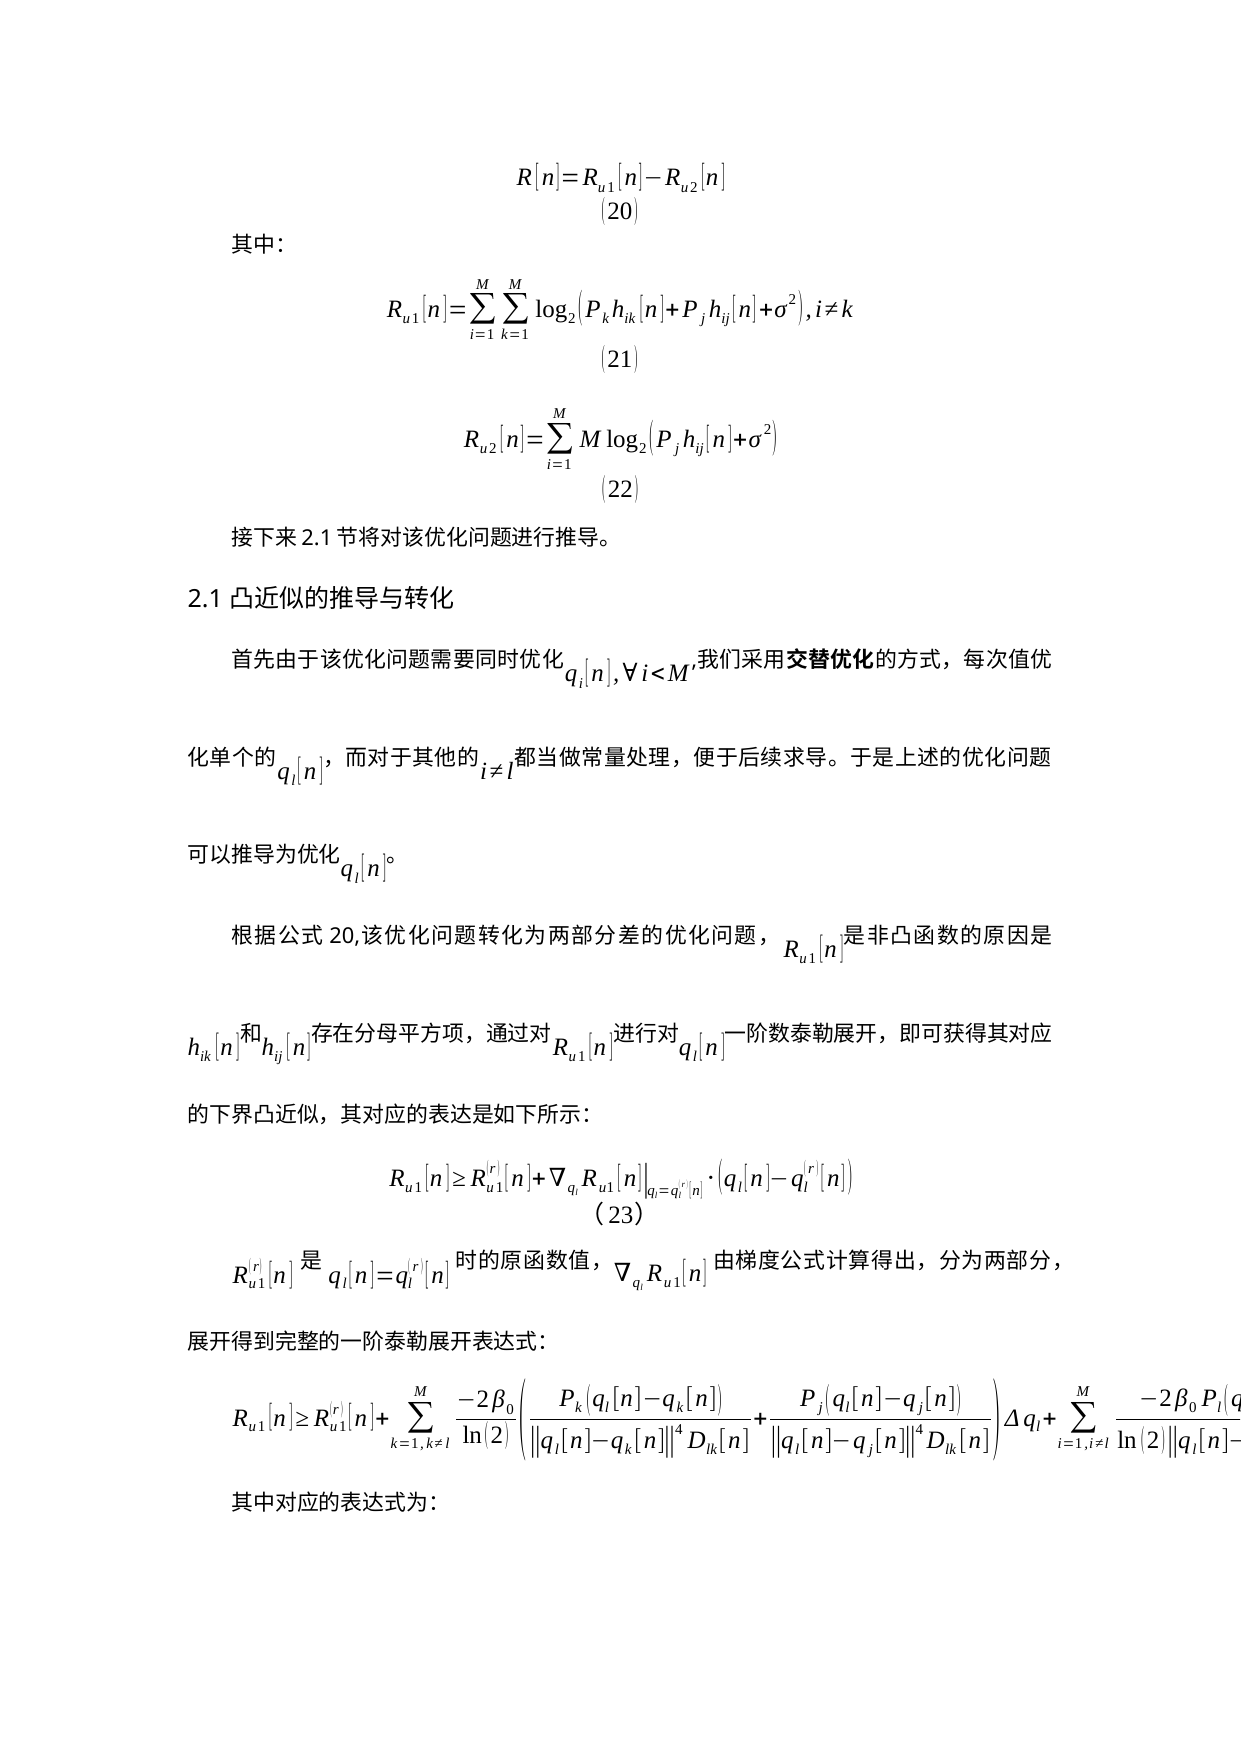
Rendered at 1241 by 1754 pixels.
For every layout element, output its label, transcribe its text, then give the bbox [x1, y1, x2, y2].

subtitle 凸近似的推导与转化 [187, 564, 1053, 629]
text 是 时的原函数值， 由梯度公式计算得出，分为两部分，展开得到完整的一阶泰勒展开表达式： [187, 1242, 1053, 1356]
text 首先由于该优化问题需要同时优化,我们采用交替优化的方式，每次值优化单个的，而对于其他的都当做常量处理，便于后续求导。于是上述的优化问题可以推导为优化。 [187, 642, 1053, 902]
text 其中对应的表达式为： [187, 1484, 1053, 1517]
text 其中： [187, 227, 1053, 259]
text 根据公式20,该优化问题转化为两部分差的优化问题，是非凸函数的原因是和存在分母平方项，通过对进行对一阶数泰勒展开，即可获得其对应的下界凸近似，其对应的表达是如下所示： [187, 918, 1053, 1129]
text 接下来2.1节将对该优化问题进行推导。 [187, 519, 1053, 552]
